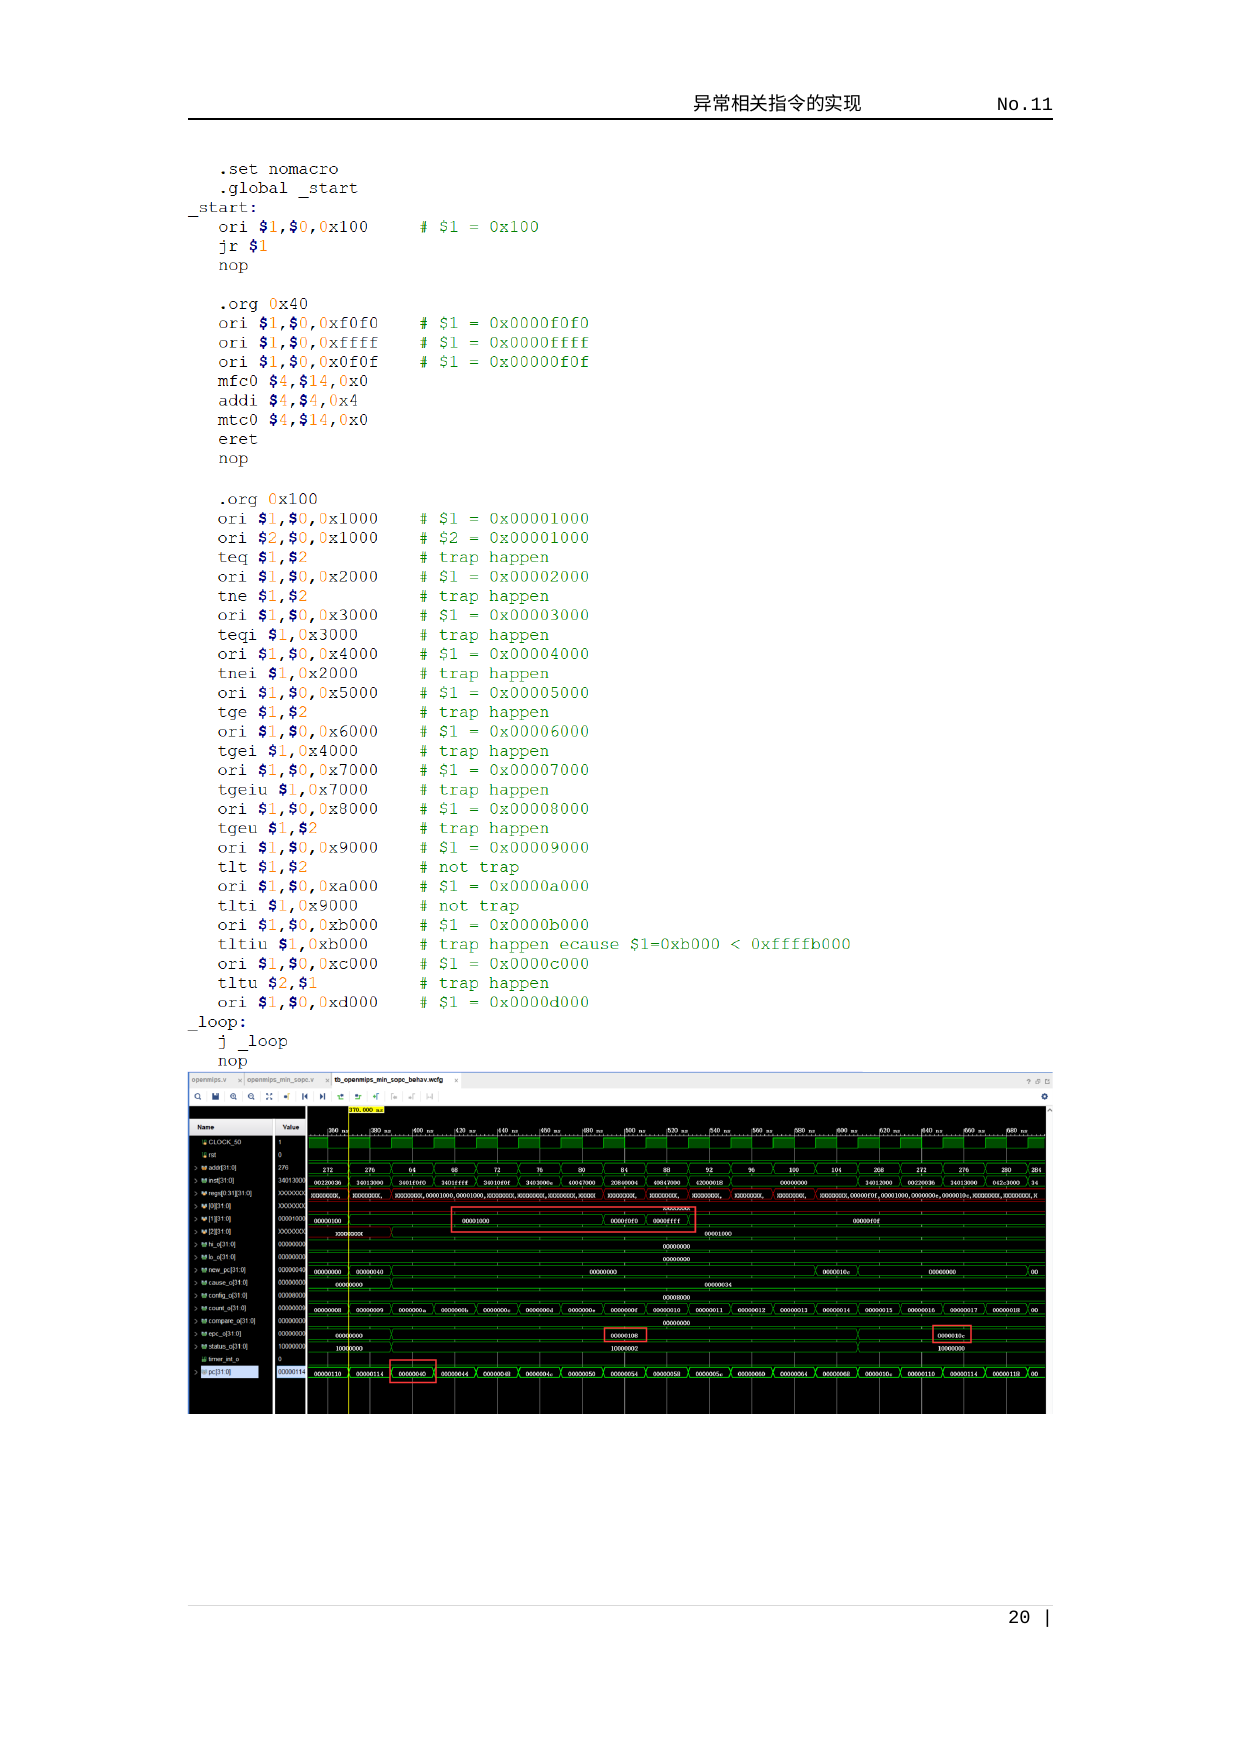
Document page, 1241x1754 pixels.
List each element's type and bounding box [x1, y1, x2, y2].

picture [187, 162, 663, 483]
picture [187, 487, 1053, 1414]
